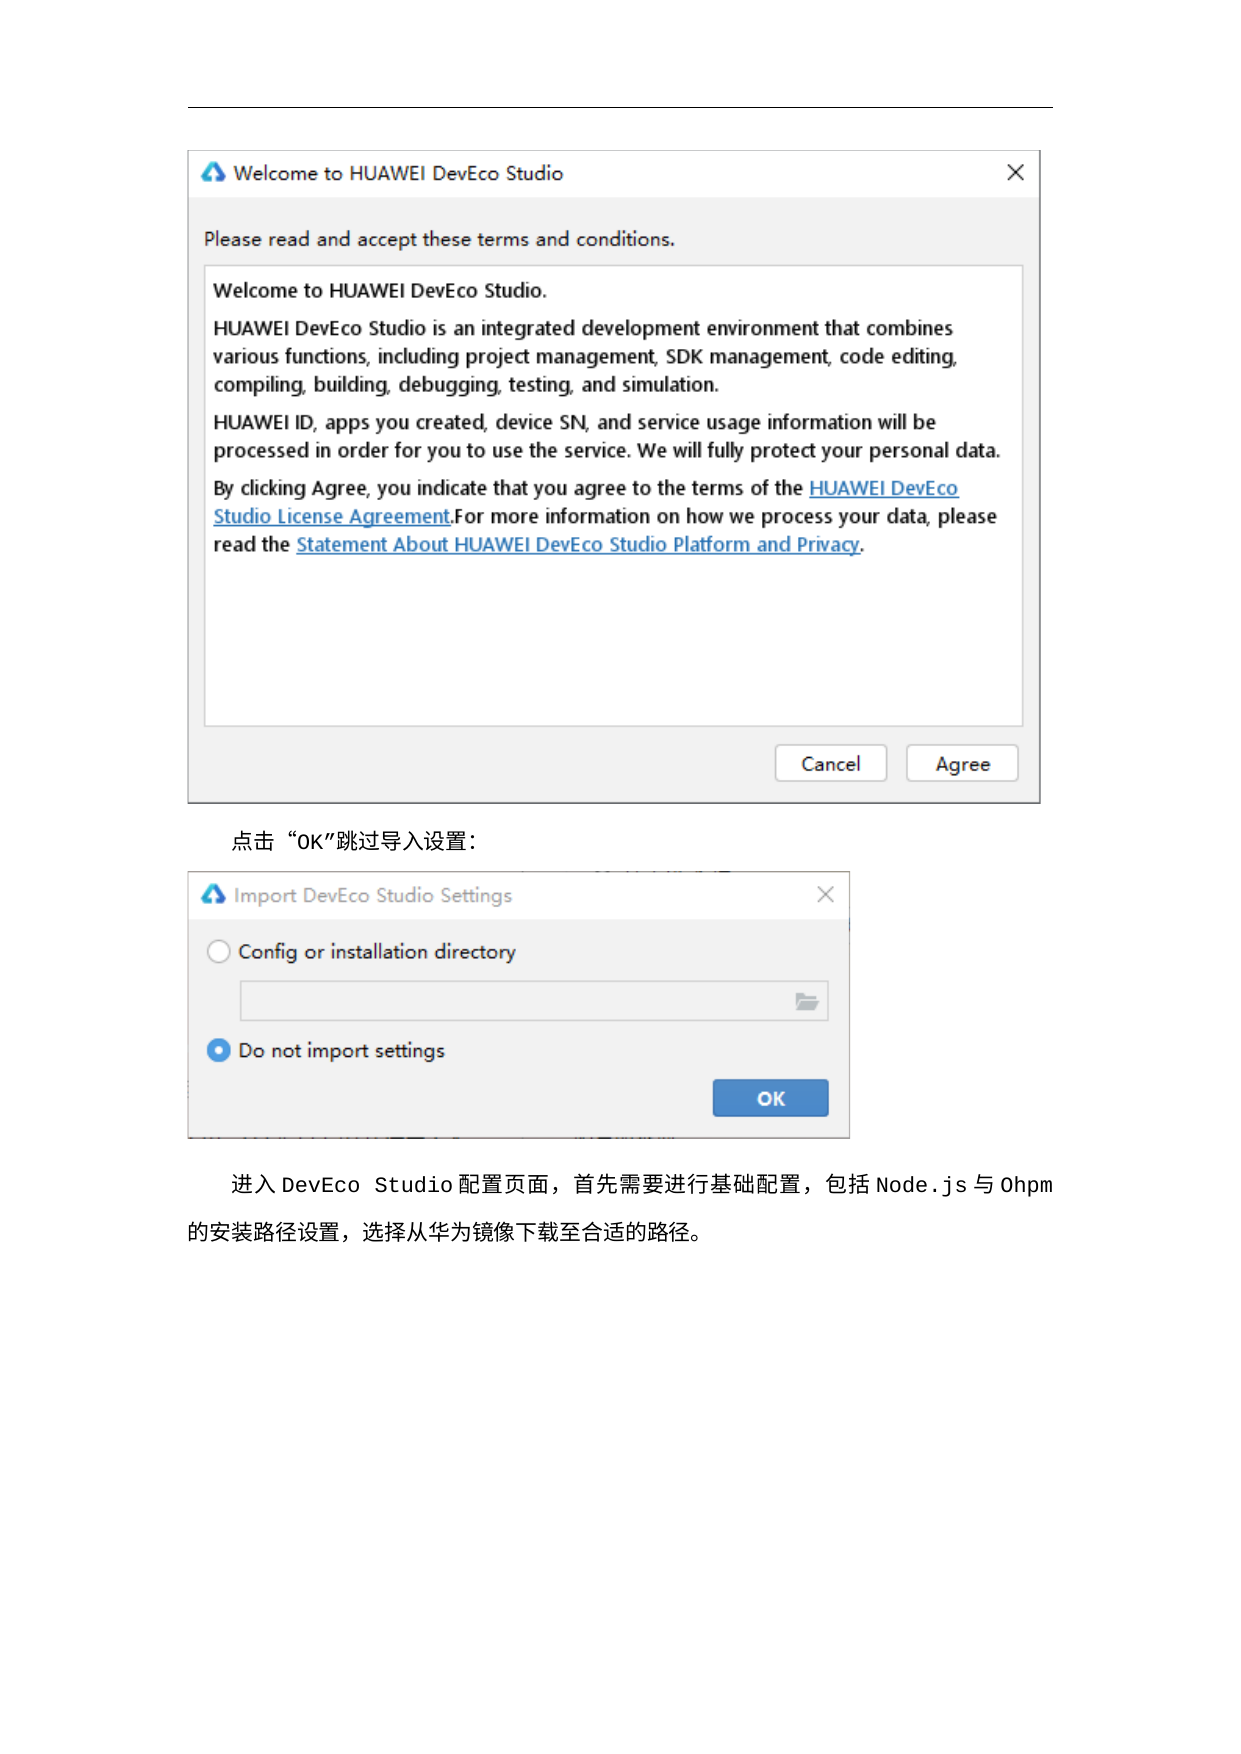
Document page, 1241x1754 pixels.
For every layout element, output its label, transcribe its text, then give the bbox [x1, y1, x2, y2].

picture [187, 150, 1041, 804]
picture [187, 871, 851, 1139]
text 进入DevEco Studio配置页面，首先需要进行基础配置，包括Node.js与Ohpm的安装路径设置，选择从华为镜像下载至合适的路径。 [187, 1167, 1053, 1246]
